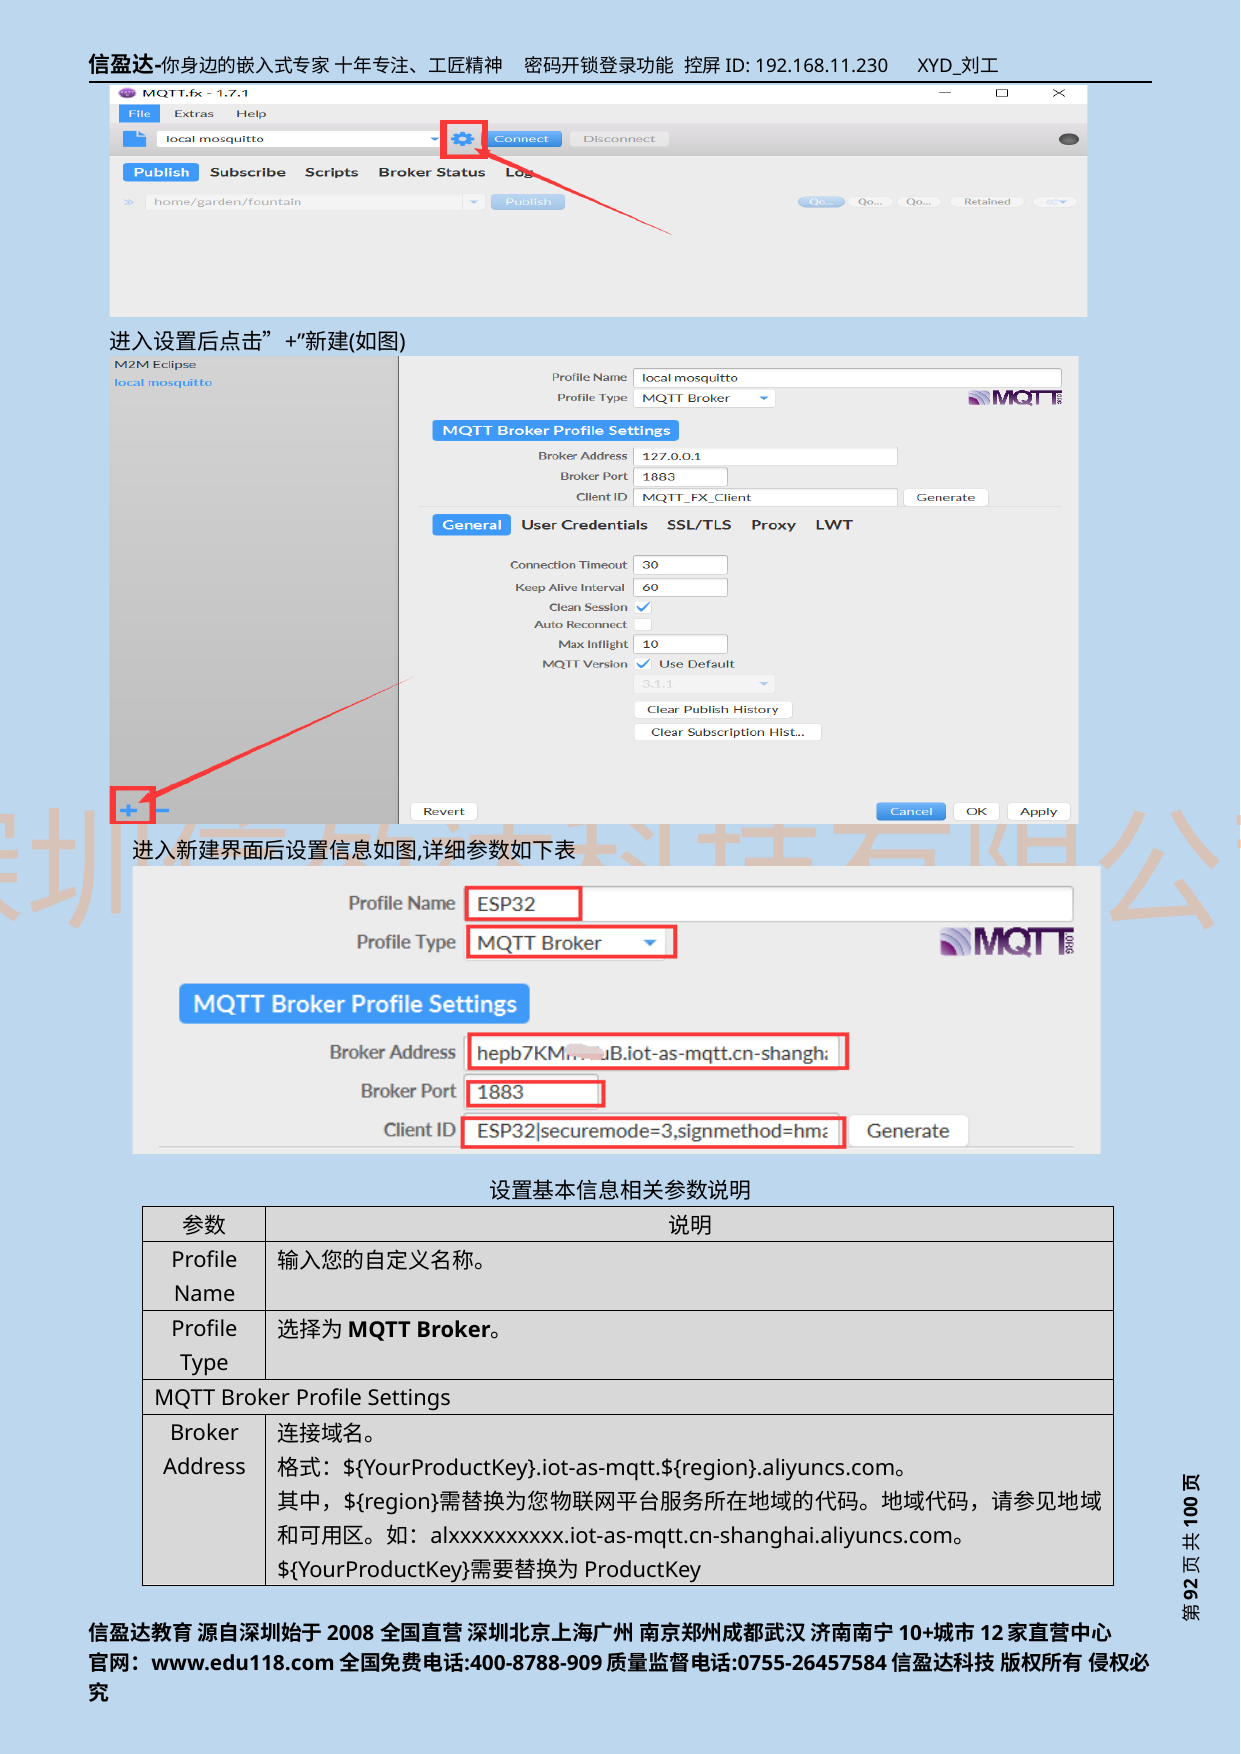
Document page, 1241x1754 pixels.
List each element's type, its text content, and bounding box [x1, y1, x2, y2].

picture [109, 356, 1079, 824]
table_cell Profile Type [143, 1311, 265, 1379]
picture [132, 866, 1101, 1154]
text 设置基本信息相关参数说明 [89, 1172, 1152, 1206]
table_header 说明 [266, 1207, 1113, 1241]
text 进入设置后点击”+”新建(如图) [89, 323, 1152, 357]
table_cell Broker Address [143, 1415, 265, 1584]
table_cell MQTT Broker Profile Settings [143, 1380, 1113, 1414]
text 进入新建界面后设置信息如图,详细参数如下表 [89, 832, 1152, 866]
table_header 参数 [143, 1207, 265, 1241]
table_cell 选择为 MQTT Broker。 [266, 1311, 1113, 1379]
picture [109, 85, 1088, 317]
table_cell 输入您的自定义名称。 [266, 1242, 1113, 1310]
table_cell Profile Name [143, 1242, 265, 1310]
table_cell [266, 1415, 1113, 1584]
